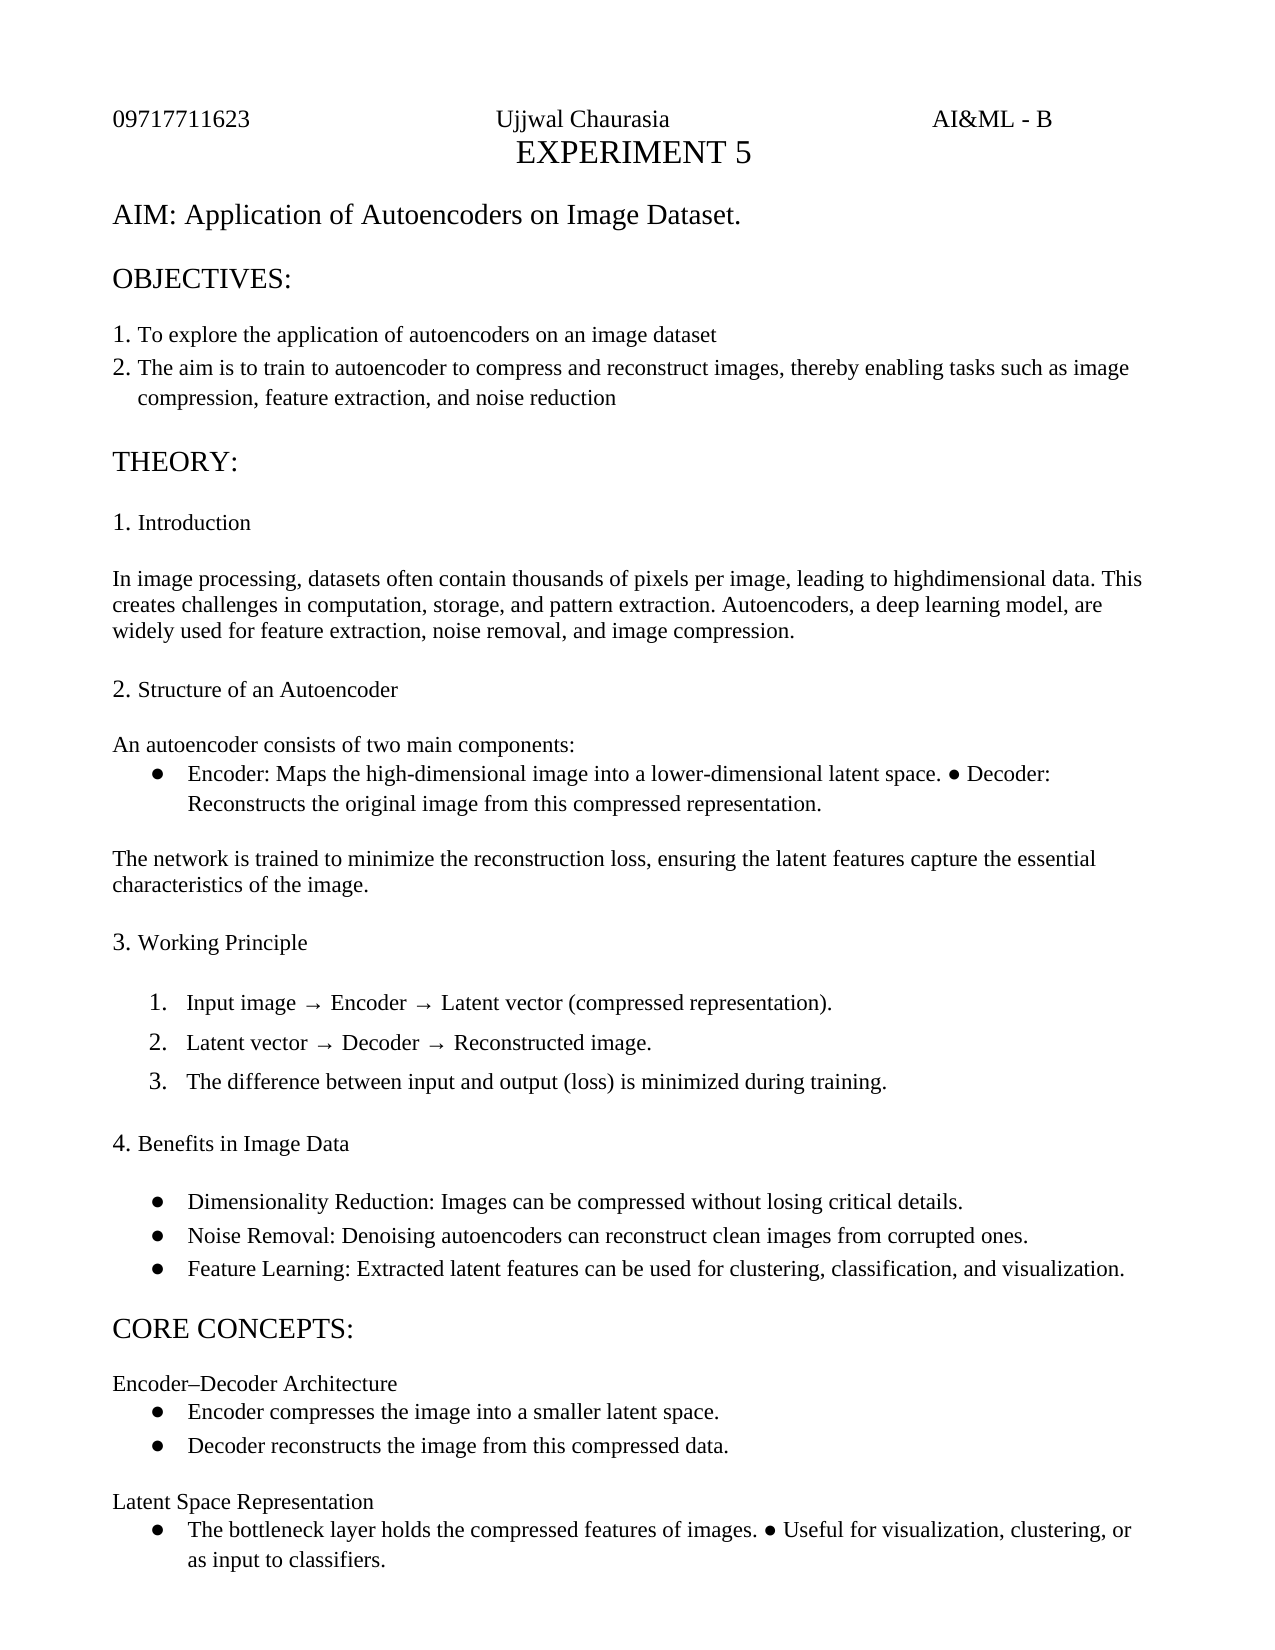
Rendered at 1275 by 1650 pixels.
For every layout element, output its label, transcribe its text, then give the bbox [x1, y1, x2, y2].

list Encoder compresses the image into a smaller latent space. [150, 1396, 1155, 1425]
list Benefits in Image Data [112, 1128, 1155, 1157]
list Input image → Encoder → Latent vector (compressed representation). [148, 987, 1162, 1016]
list Dimensionality Reduction: Images can be compressed without losing critical details. [150, 1186, 1155, 1214]
list The difference between input and output (loss) is minimized during training. [148, 1066, 1162, 1094]
text An autoencoder consists of two main components: [112, 732, 1155, 758]
list Feature Learning: Extracted latent features can be used for clustering, classification, and visualization. [150, 1253, 1155, 1282]
text Encoder–Decoder Architecture [112, 1370, 1155, 1396]
list Working Principle [112, 927, 1155, 956]
list The aim is to train to autoencoder to compress and reconstruct images, thereby enabling tasks such as image compression, feature extraction, and noise reduction [112, 352, 1155, 411]
text THEORY: [112, 444, 1162, 477]
text Latent Space Representation [112, 1488, 1155, 1514]
list Decoder reconstructs the image from this compressed data. [150, 1430, 1155, 1459]
list To explore the application of autoencoders on an image dataset [112, 319, 1155, 348]
text The network is trained to minimize the reconstruction loss, ensuring the latent features capture the essential characteristics of the image. [112, 845, 1155, 898]
text OBJECTIVES: [112, 261, 1162, 294]
list Latent vector → Decoder → Reconstructed image. [148, 1027, 1162, 1055]
text EXPERIMENT 5 [112, 132, 1154, 171]
list Introduction [112, 507, 1155, 536]
text CORE CONCEPTS: [112, 1311, 1162, 1344]
list Noise Removal: Denoising autoencoders can reconstruct clean images from corrupted ones. [150, 1220, 1155, 1248]
list Structure of an Autoencoder [112, 674, 1155, 702]
list The bottleneck layer holds the compressed features of images. ● Useful for visualization, clustering, or as input to classifiers. [150, 1514, 1155, 1572]
list Encoder: Maps the high-dimensional image into a lower-dimensional latent space. ● Decoder: Reconstructs the original image from this compressed representation. [150, 758, 1155, 816]
text AIM: Application of Autoencoders on Image Dataset. [112, 197, 1162, 230]
text In image processing, datasets often contain thousands of pixels per image, leading to highdimensional data. This creates challenges in computation, storage, and pattern extraction. Autoencoders, a deep learning model, are widely used for feature extraction, noise removal, and image compression. [112, 565, 1155, 644]
